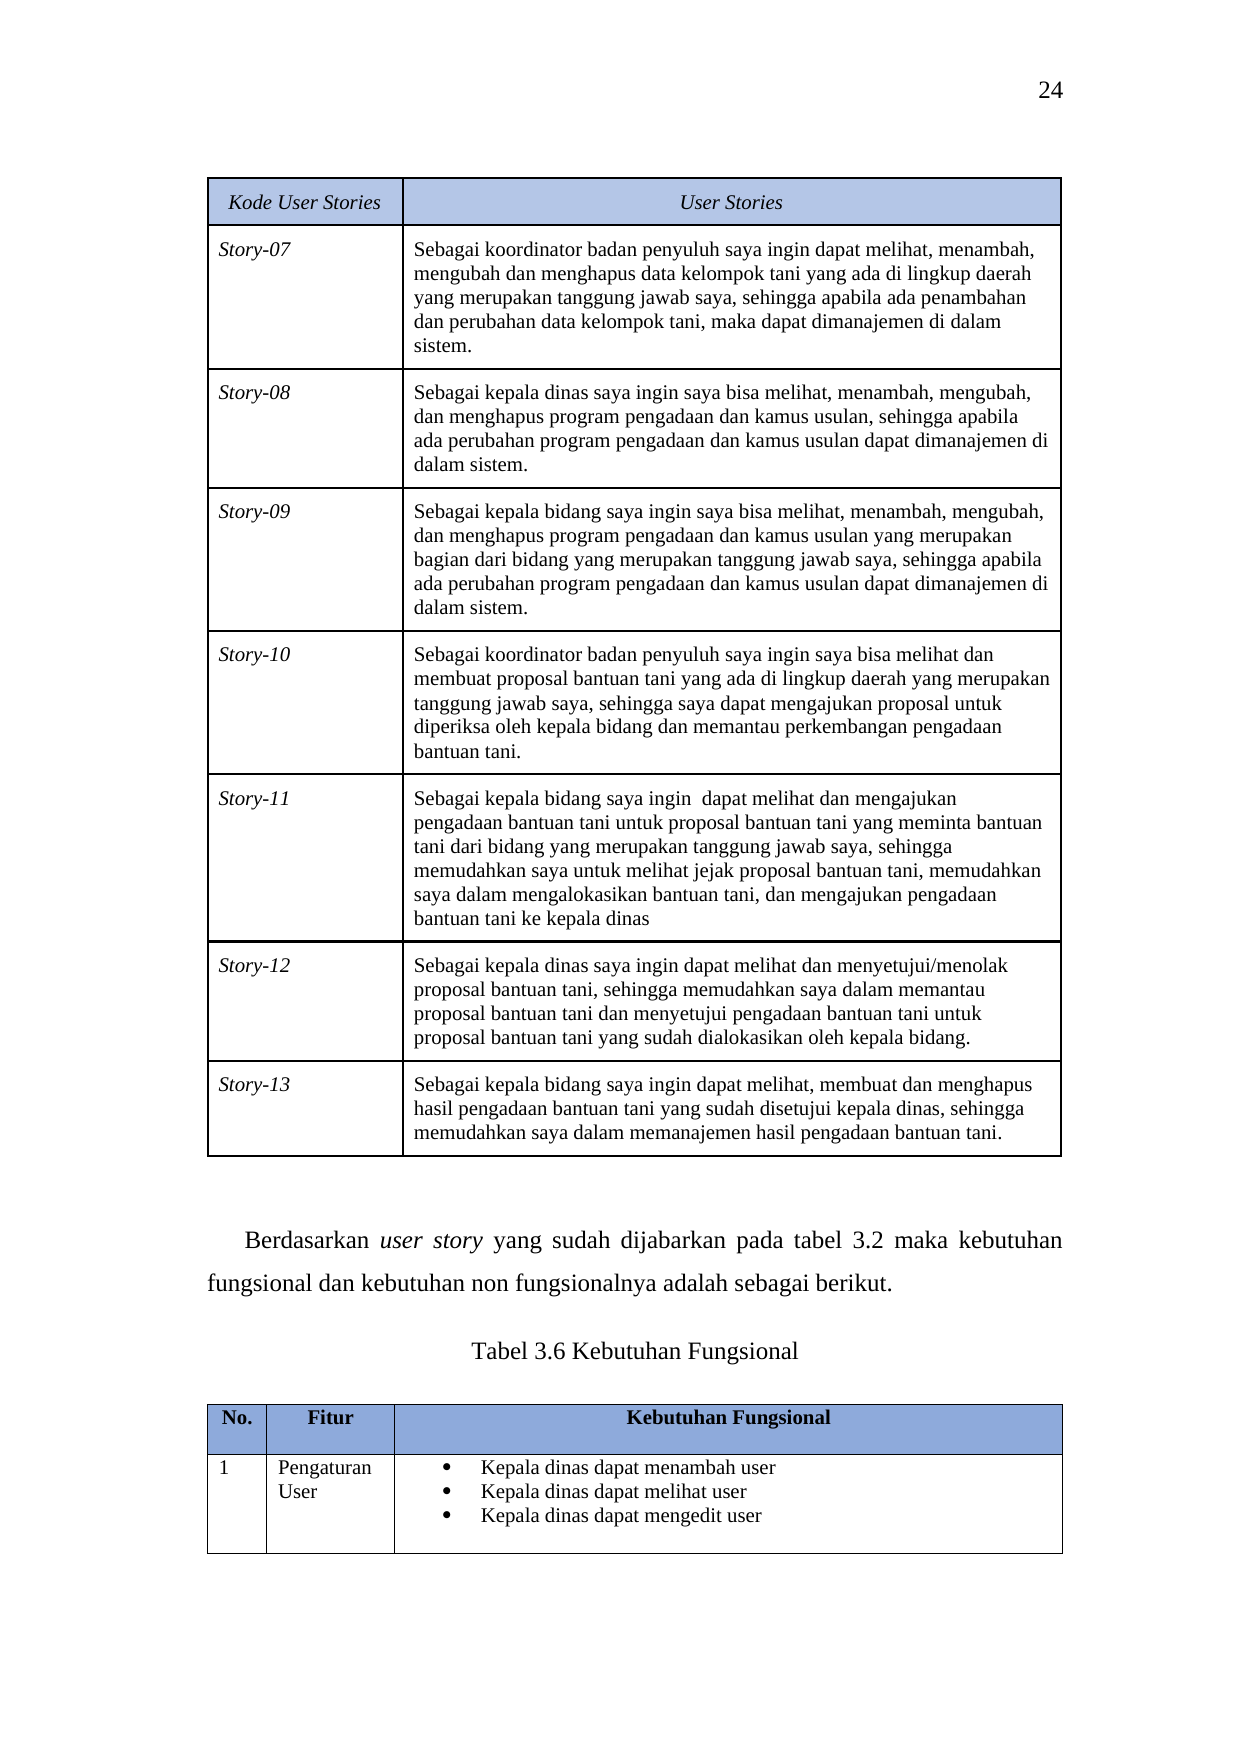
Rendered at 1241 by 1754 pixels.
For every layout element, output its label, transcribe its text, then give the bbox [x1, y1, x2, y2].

text Berdasarkan user story yang sudah dijabarkan pada tabel 3.2 maka kebutuhan fungsional dan kebutuhan non fungsionalnya adalah sebagai berikut. [207, 1225, 1063, 1297]
table_cell Sebagai koordinator badan penyuluh saya ingin dapat melihat, menambah, mengubah dan menghapus data kelompok tani yang ada di lingkup daerah yang merupakan tanggung jawab saya, sehingga apabila ada penambahan dan perubahan data kelompok tani, maka dapat dimanajemen di dalam sistem. [404, 226, 1060, 367]
table_cell Sebagai kepala dinas saya ingin saya bisa melihat, menambah, mengubah, dan menghapus program pengadaan dan kamus usulan, sehingga apabila ada perubahan program pengadaan dan kamus usulan dapat dimanajemen di dalam sistem. [404, 370, 1060, 487]
table_cell Sebagai koordinator badan penyuluh saya ingin saya bisa melihat dan membuat proposal bantuan tani yang ada di lingkup daerah yang merupakan tanggung jawab saya, sehingga saya dapat mengajukan proposal untuk diperiksa oleh kepala bidang dan memantau perkembangan pengadaan bantuan tani. [404, 632, 1060, 773]
table_cell Pengaturan User [267, 1455, 394, 1552]
table_cell Story-10 [209, 632, 402, 773]
table_cell Story-09 [209, 489, 402, 630]
table_cell 1 [208, 1455, 266, 1552]
table_cell Sebagai kepala bidang saya ingin dapat melihat dan mengajukan pengadaan bantuan tani untuk proposal bantuan tani yang meminta bantuan tani dari bidang yang merupakan tanggung jawab saya, sehingga memudahkan saya untuk melihat jejak proposal bantuan tani, memudahkan saya dalam mengalokasikan bantuan tani, dan mengajukan pengadaan bantuan tani ke kepala dinas [404, 775, 1060, 940]
table_cell Story-12 [209, 943, 402, 1059]
table_header Fitur [267, 1405, 394, 1454]
table_cell Sebagai kepala bidang saya ingin dapat melihat, membuat dan menghapus hasil pengadaan bantuan tani yang sudah disetujui kepala dinas, sehingga memudahkan saya dalam memanajemen hasil pengadaan bantuan tani. [404, 1062, 1060, 1154]
table_cell Story-11 [209, 775, 402, 940]
table_cell Story-07 [209, 226, 402, 367]
table_cell Sebagai kepala bidang saya ingin saya bisa melihat, menambah, mengubah, dan menghapus program pengadaan dan kamus usulan yang merupakan bagian dari bidang yang merupakan tanggung jawab saya, sehingga apabila ada perubahan program pengadaan dan kamus usulan dapat dimanajemen di dalam sistem. [404, 489, 1060, 630]
table_header No. [208, 1405, 266, 1454]
table_cell Story-13 [209, 1062, 402, 1154]
table_cell Sebagai kepala dinas saya ingin dapat melihat dan menyetujui/menolak proposal bantuan tani, sehingga memudahkan saya dalam memantau proposal bantuan tani dan menyetujui pengadaan bantuan tani untuk proposal bantuan tani yang sudah dialokasikan oleh kepala bidang. [404, 943, 1060, 1059]
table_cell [395, 1455, 1062, 1552]
table_header Kebutuhan Fungsional [395, 1405, 1062, 1454]
table_header Kode User Stories [209, 179, 402, 224]
table_cell Story-08 [209, 370, 402, 487]
table_header User Stories [404, 179, 1060, 224]
